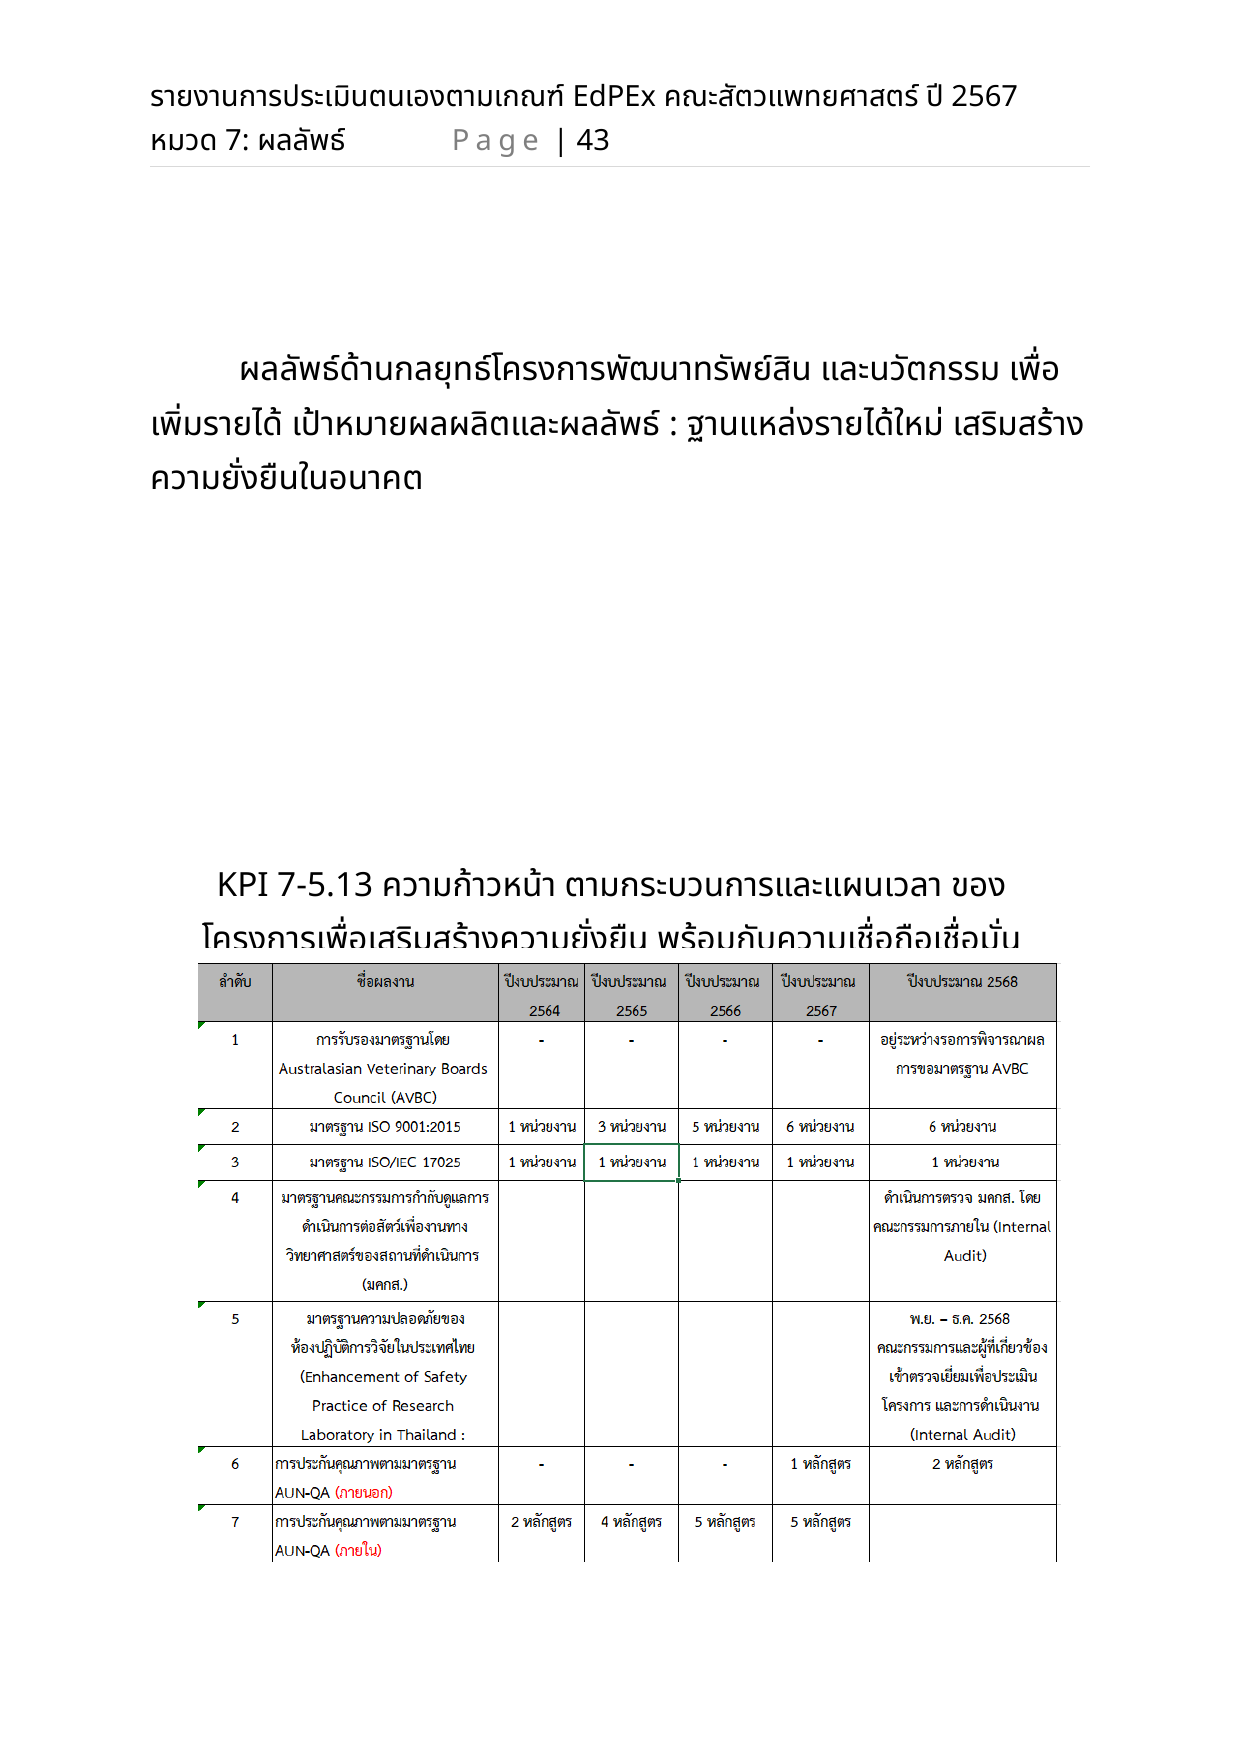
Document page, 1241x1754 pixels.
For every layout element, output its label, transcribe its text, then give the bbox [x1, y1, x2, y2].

text ผลลัพธ์ด้านกลยุทธ์โครงการพัฒนาทรัพย์สิน และนวัตกรรม เพื่อเพิ่มรายได้ เป้าหมายผลผลิตและผลลัพธ์ : ฐานแหล่งรายได้ใหม่ เสริมสร้างความยั่งยืนในอนาคต [150, 345, 1090, 504]
picture [198, 963, 1061, 1562]
